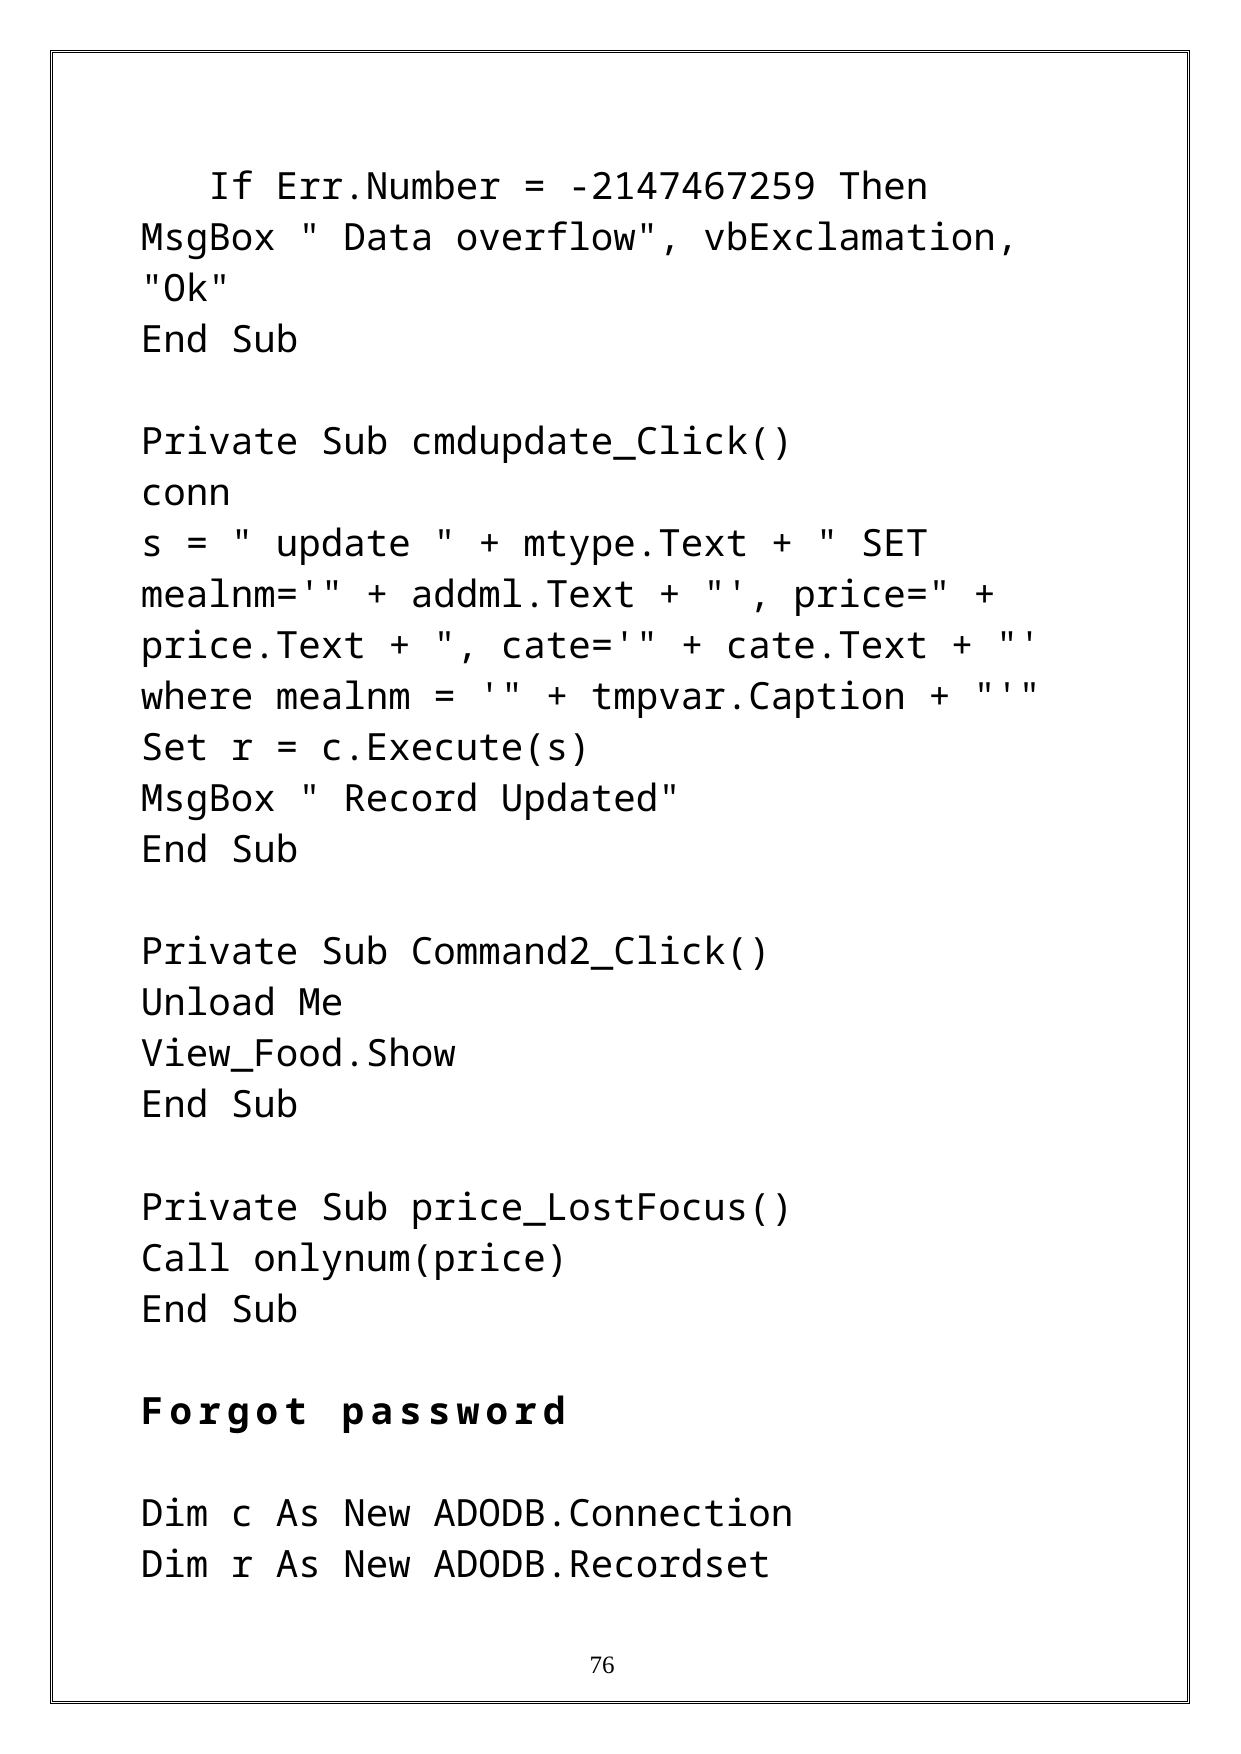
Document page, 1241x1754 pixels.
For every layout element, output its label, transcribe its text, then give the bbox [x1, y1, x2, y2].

text Unload Me [141, 976, 1063, 1027]
text Private Sub price_LostFocus() [141, 1180, 1063, 1231]
text Forgot password [141, 1384, 1063, 1435]
text s = " update " + mtype.Text + " SET mealnm='" + addml.Text + "', price=" + price.Text + ", cate='" + cate.Text + "' where mealnm = '" + tmpvar.Caption + "'" [141, 516, 1063, 720]
text End Sub [141, 1282, 1063, 1333]
text Set r = c.Execute(s) [141, 720, 1063, 771]
text View_Food.Show [141, 1027, 1063, 1078]
text If Err.Number = -2147467259 Then MsgBox " Data overflow", vbExclamation, "Ok" [141, 159, 1063, 312]
text End Sub [141, 1078, 1063, 1129]
text conn [141, 465, 1063, 516]
text End Sub [141, 312, 1063, 363]
text Dim r As New ADODB.Recordset [141, 1537, 1063, 1588]
text Call onlynum(price) [141, 1231, 1063, 1282]
text Private Sub Command2_Click() [141, 924, 1063, 976]
text End Sub [141, 822, 1063, 873]
text Dim c As New ADODB.Connection [141, 1486, 1063, 1537]
text MsgBox " Record Updated" [141, 771, 1063, 822]
text Private Sub cmdupdate_Click() [141, 414, 1063, 465]
